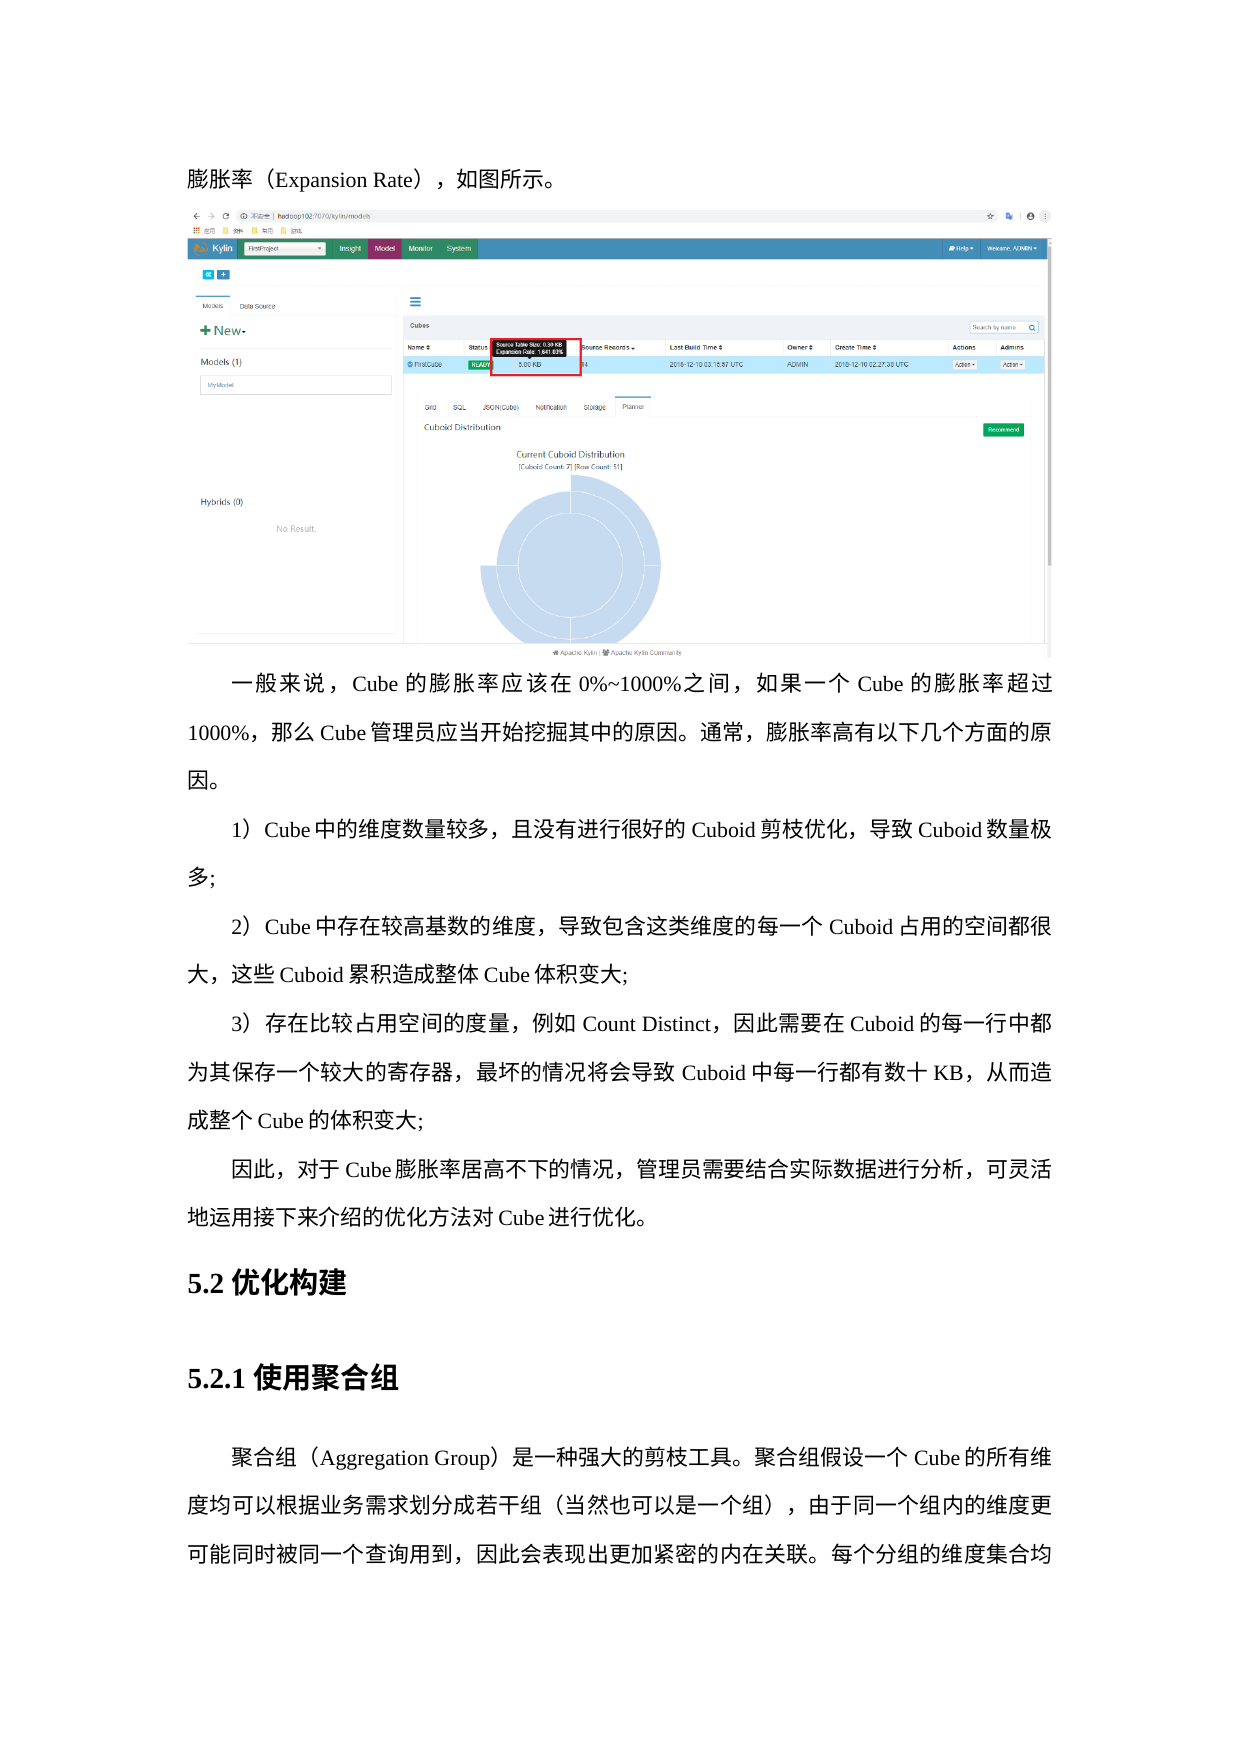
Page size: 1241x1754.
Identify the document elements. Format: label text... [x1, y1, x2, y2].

text 1）Cube中的维度数量较多，且没有进行很好的Cuboid剪枝优化，导致Cuboid数量极多; [187, 811, 1053, 892]
text 因此，对于Cube膨胀率居高不下的情况，管理员需要结合实际数据进行分析，可灵活地运用接下来介绍的优化方法对Cube进行优化。 [187, 1151, 1053, 1232]
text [187, 162, 1053, 194]
picture [187, 210, 1052, 658]
text 2）Cube中存在较高基数的维度，导致包含这类维度的每一个Cuboid占用的空间都很大，这些Cuboid累积造成整体Cube体积变大; [187, 908, 1053, 989]
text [187, 1439, 1053, 1569]
text 3）存在比较占用空间的度量，例如Count Distinct，因此需要在Cuboid的每一行中都为其保存一个较大的寄存器，最坏的情况将会导致Cuboid中每一行都有数十KB，从而造成整个Cube的体积变大; [187, 1005, 1053, 1135]
subtitle 5.2.1 使用聚合组 [187, 1344, 1053, 1409]
text 一般来说，Cube的膨胀率应该在0%~1000%之间，如果一个Cube的膨胀率超过1000%，那么Cube管理员应当开始挖掘其中的原因。通常，膨胀率高有以下几个方面的原因。 [187, 665, 1053, 795]
subtitle 5.2 优化构建 [187, 1248, 1053, 1313]
